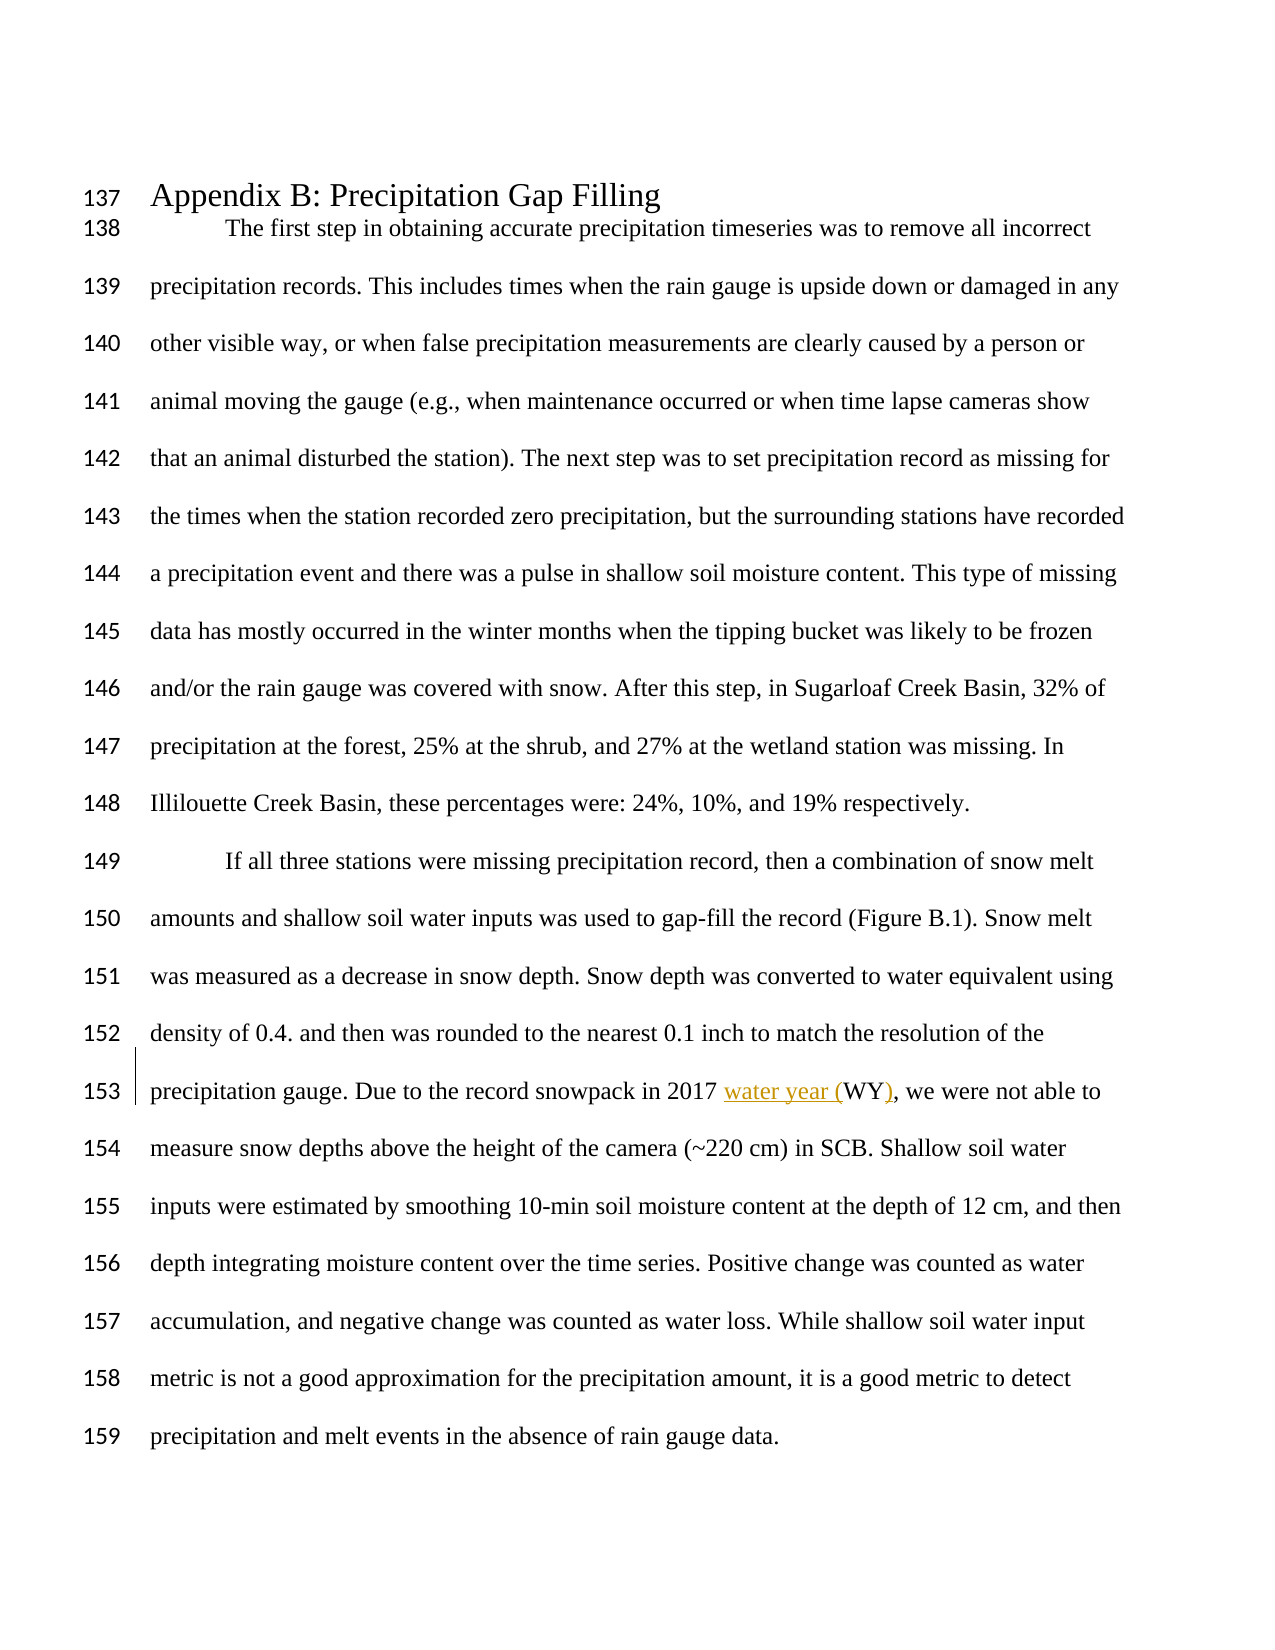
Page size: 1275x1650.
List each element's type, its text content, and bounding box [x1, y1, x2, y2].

text The first step in obtaining accurate precipitation timeseries was to remove all incorrect precipitation records. This includes times when the rain gauge is upside down or damaged in any other visible way, or when false precipitation measurements are clearly caused by a person or animal moving the gauge (e.g., when maintenance occurred or when time lapse cameras show that an animal disturbed the station). The next step was to set precipitation record as missing for the times when the station recorded zero precipitation, but the surrounding stations have recorded a precipitation event and there was a pulse in shallow soil moisture content. This type of missing data has mostly occurred in the winter months when the tipping bucket was likely to be frozen and/or the rain gauge was covered with snow. After this step, in Sugarloaf Creek Basin, 32% of precipitation at the forest, 25% at the shrub, and 27% at the wetland station was missing. In Illilouette Creek Basin, these percentages were: 24%, 10%, and 19% respectively. [150, 213, 1125, 817]
text If all three stations were missing precipitation record, then a combination of snow melt amounts and shallow soil water inputs was used to gap-fill the record (Figure B.1). Snow melt was measured as a decrease in snow depth. Snow depth was converted to water equivalent using density of 0.4. and then was rounded to the nearest 0.1 inch to match the resolution of the precipitation gauge. Due to the record snowpack in 2017 WY, we were not able to measure snow depths above the height of the camera (~220 cm) in SCB. Shallow soil water inputs were estimated by smoothing 10-min soil moisture content at the depth of 12 cm, and then depth integrating moisture content over the time series. Positive change was counted as water accumulation, and negative change was counted as water loss. While shallow soil water input metric is not a good approximation for the precipitation amount, it is a good metric to detect precipitation and melt events in the absence of rain gauge data. [150, 846, 1125, 1449]
subtitle Appendix B: Precipitation Gap Filling [150, 175, 1125, 213]
